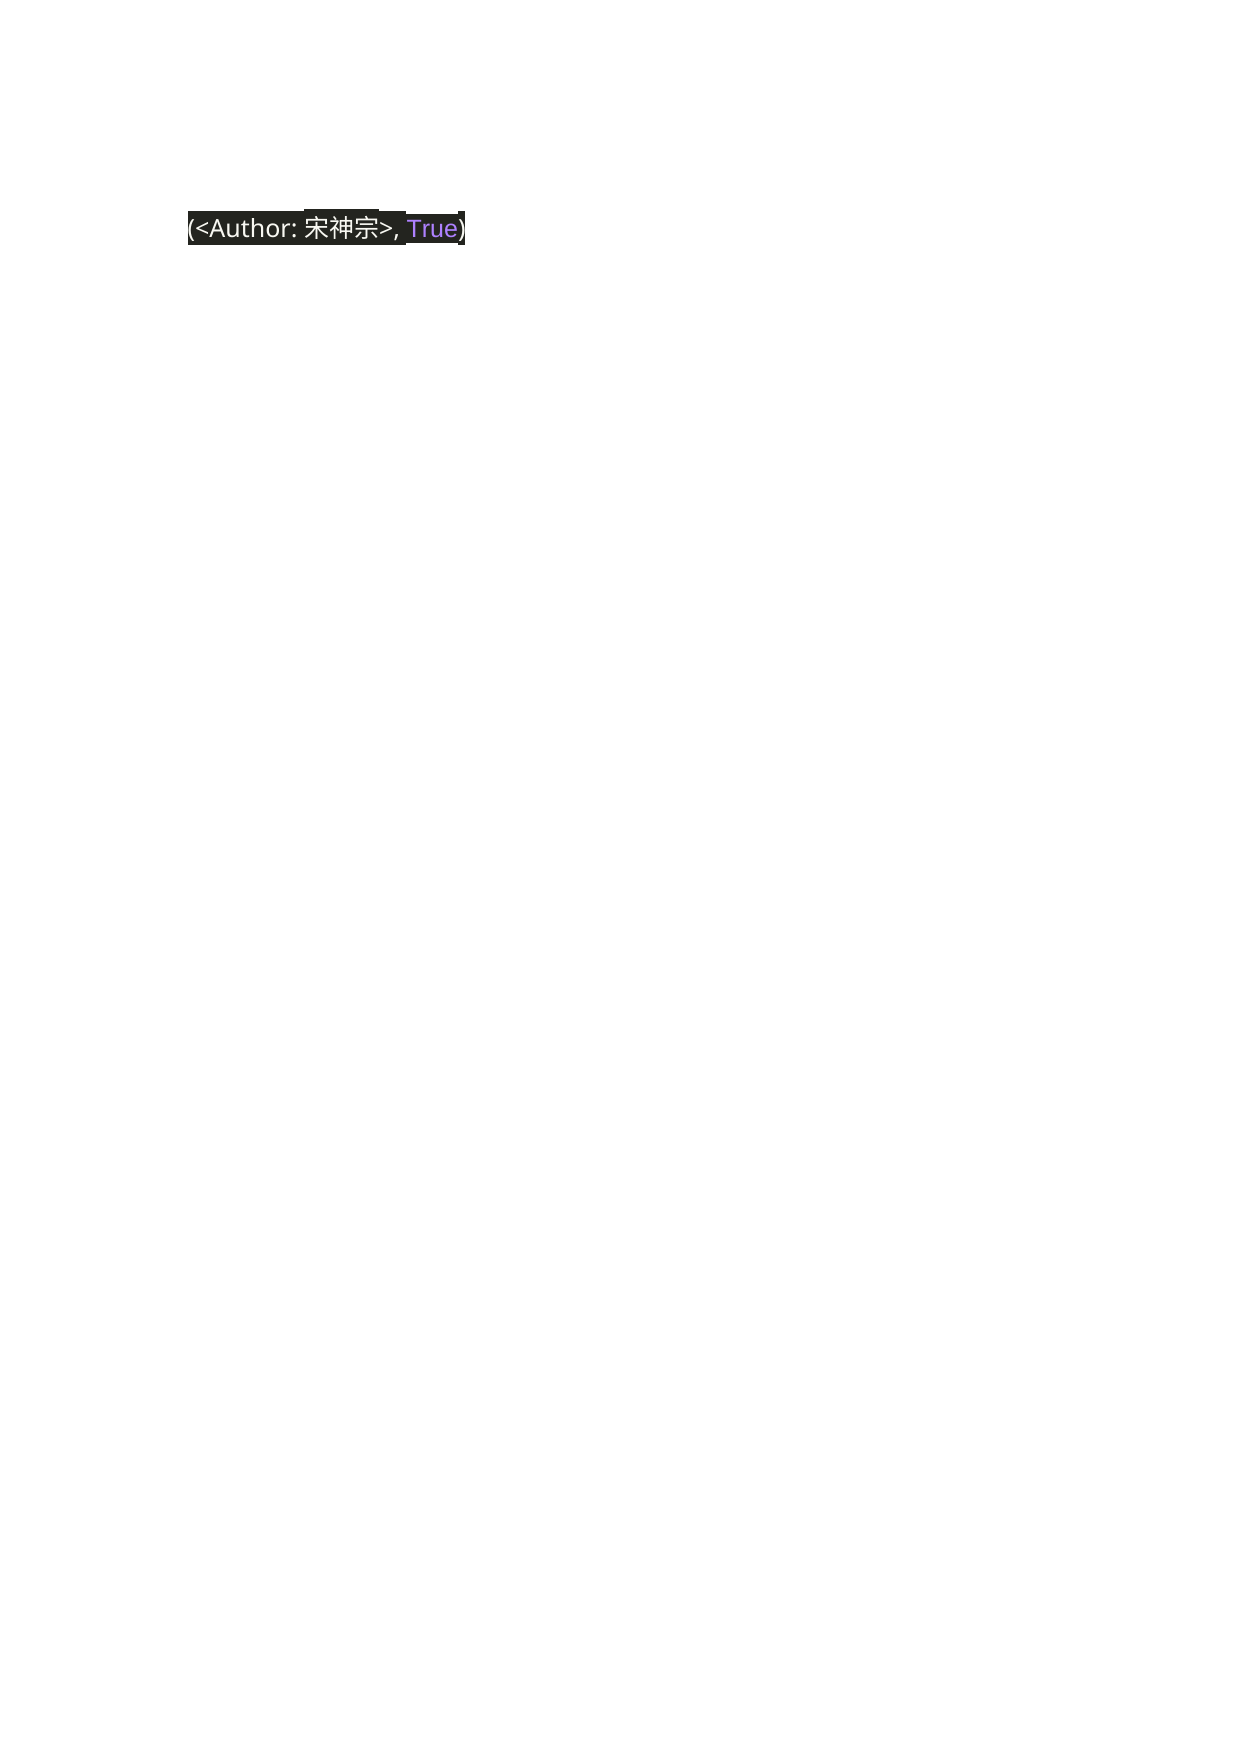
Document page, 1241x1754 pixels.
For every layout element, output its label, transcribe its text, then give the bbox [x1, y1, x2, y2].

text (<Author: 宋神宗>, True) [187, 194, 1053, 259]
